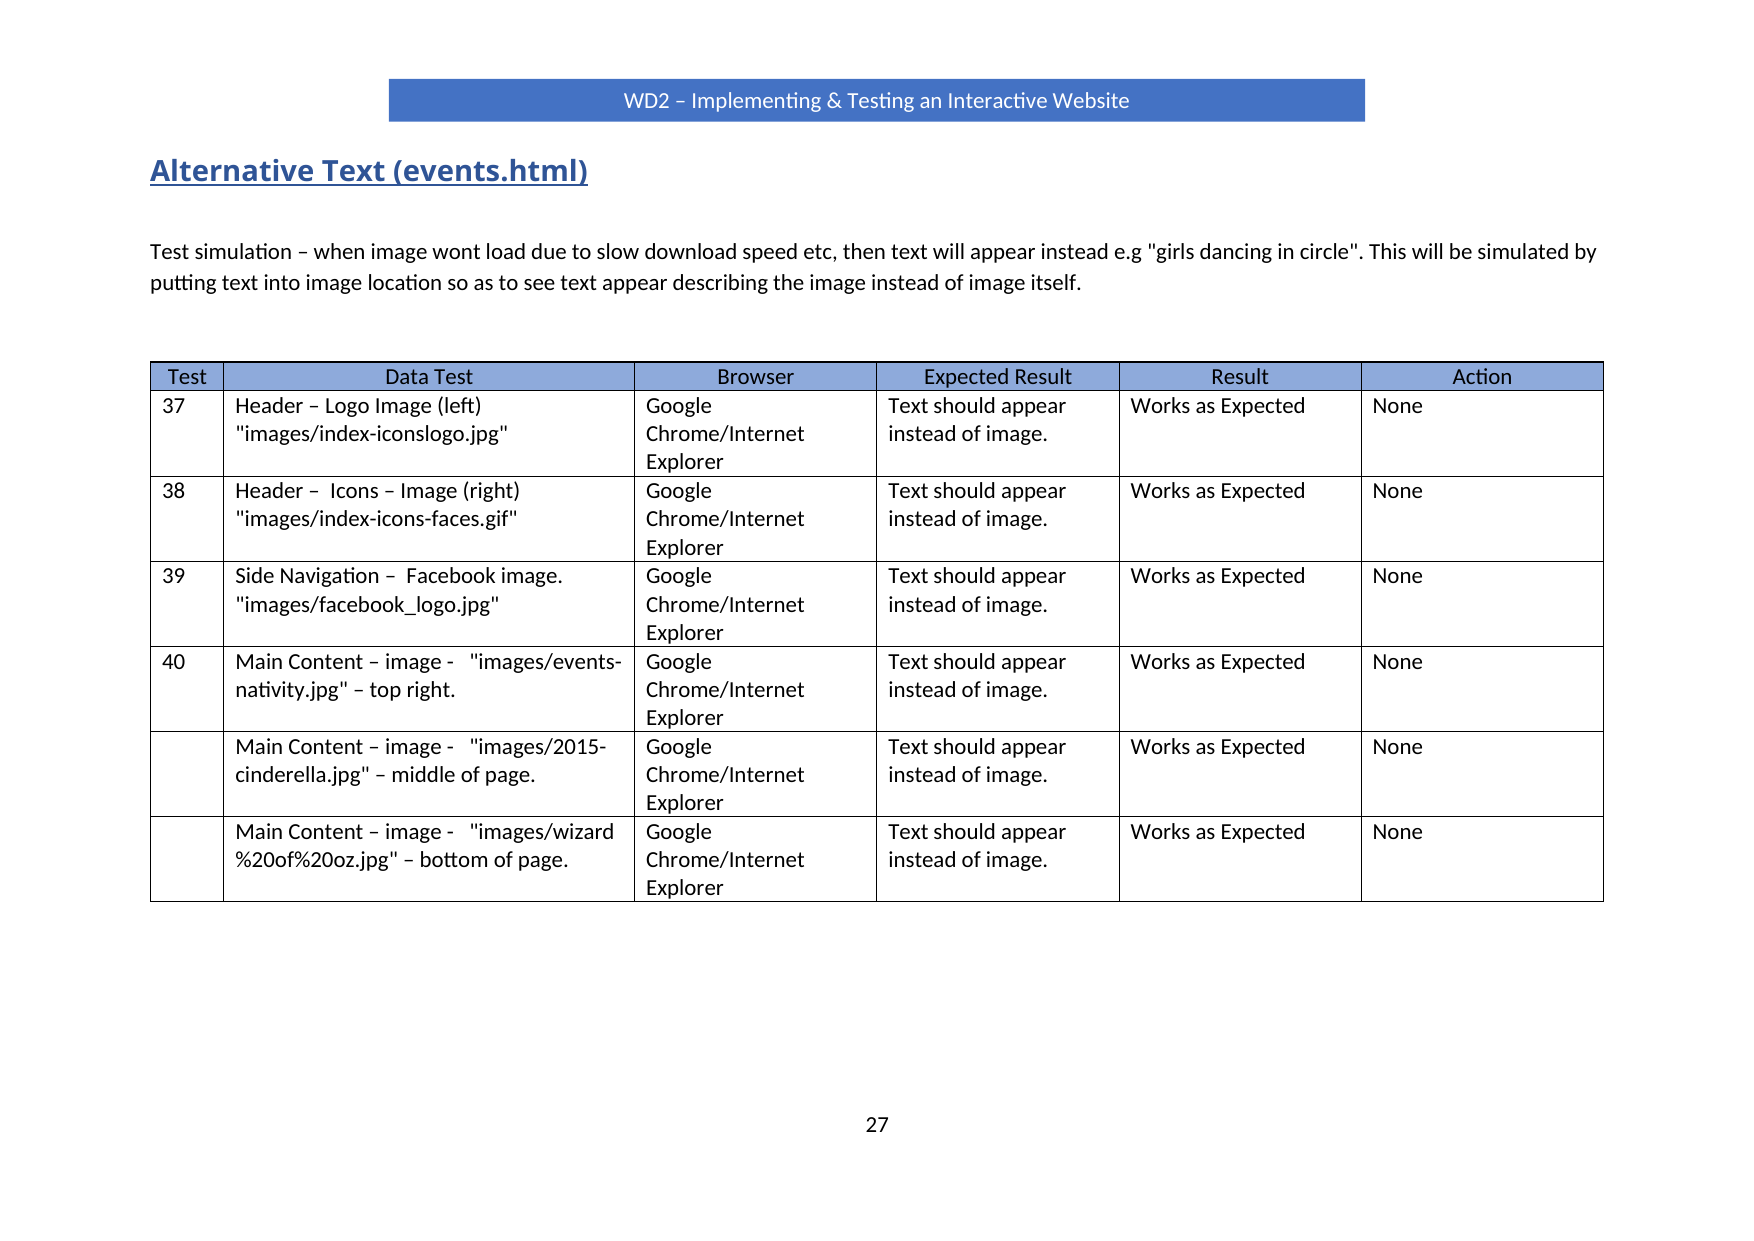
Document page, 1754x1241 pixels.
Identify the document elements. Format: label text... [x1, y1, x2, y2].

table_header Action [1362, 363, 1603, 390]
table_header Data Test [224, 363, 634, 390]
table_cell None [1362, 817, 1603, 901]
table_cell Text should appear instead of image. [877, 647, 1119, 731]
table_cell 38 [151, 477, 223, 561]
table_cell Google Chrome/Internet Explorer [635, 477, 876, 561]
table_cell Google Chrome/Internet Explorer [635, 647, 876, 731]
table_cell Works as Expected [1120, 477, 1361, 561]
table_cell Google Chrome/Internet Explorer [635, 562, 876, 646]
table_cell Works as Expected [1120, 732, 1361, 816]
table_cell Text should appear instead of image. [877, 732, 1119, 816]
table_cell Main Content – image - "images/wizard%20of%20oz.jpg" – bottom of page. [224, 817, 634, 901]
table_cell Works as Expected [1120, 817, 1361, 901]
table_cell Side Navigation – Facebook image. "images/facebook_logo.jpg" [224, 562, 634, 646]
table_cell Main Content – image - "images/events-nativity.jpg" – top right. [224, 647, 634, 731]
table_header Result [1120, 363, 1361, 390]
table_header Browser [635, 363, 876, 390]
table_cell None [1362, 732, 1603, 816]
table_header Test [151, 363, 223, 390]
table_cell [151, 732, 223, 816]
text Test simulation – when image wont load due to slow download speed etc, then text will appear instead e.g "girls dancing in circle". This will be simulated by putting text into image location so as to see text appear describing the image instead of image itself. [150, 237, 1604, 296]
table_cell Text should appear instead of image. [877, 391, 1119, 476]
table_cell None [1362, 477, 1603, 561]
table_cell Works as Expected [1120, 647, 1361, 731]
table_cell Header – Logo Image (left) "images/index-iconslogo.jpg" [224, 391, 634, 476]
table_cell Works as Expected [1120, 562, 1361, 646]
table_cell Google Chrome/Internet Explorer [635, 817, 876, 901]
table_cell None [1362, 391, 1603, 476]
table_cell 40 [151, 647, 223, 731]
table_cell 39 [151, 562, 223, 646]
table_cell Text should appear instead of image. [877, 477, 1119, 561]
table_cell None [1362, 562, 1603, 646]
table_cell [151, 817, 223, 901]
table_cell Google Chrome/Internet Explorer [635, 732, 876, 816]
table_cell Works as Expected [1120, 391, 1361, 476]
table_cell Text should appear instead of image. [877, 562, 1119, 646]
table_header Expected Result [877, 363, 1119, 390]
table_cell Main Content – image - "images/2015-cinderella.jpg" – middle of page. [224, 732, 634, 816]
table_cell Google Chrome/Internet Explorer [635, 391, 876, 476]
table_cell None [1362, 647, 1603, 731]
table_cell Header – Icons – Image (right) "images/index-icons-faces.gif" [224, 477, 634, 561]
table_cell 37 [151, 391, 223, 476]
table_cell Text should appear instead of image. [877, 817, 1119, 901]
subtitle Alternative Text (events.html) [150, 150, 1604, 190]
